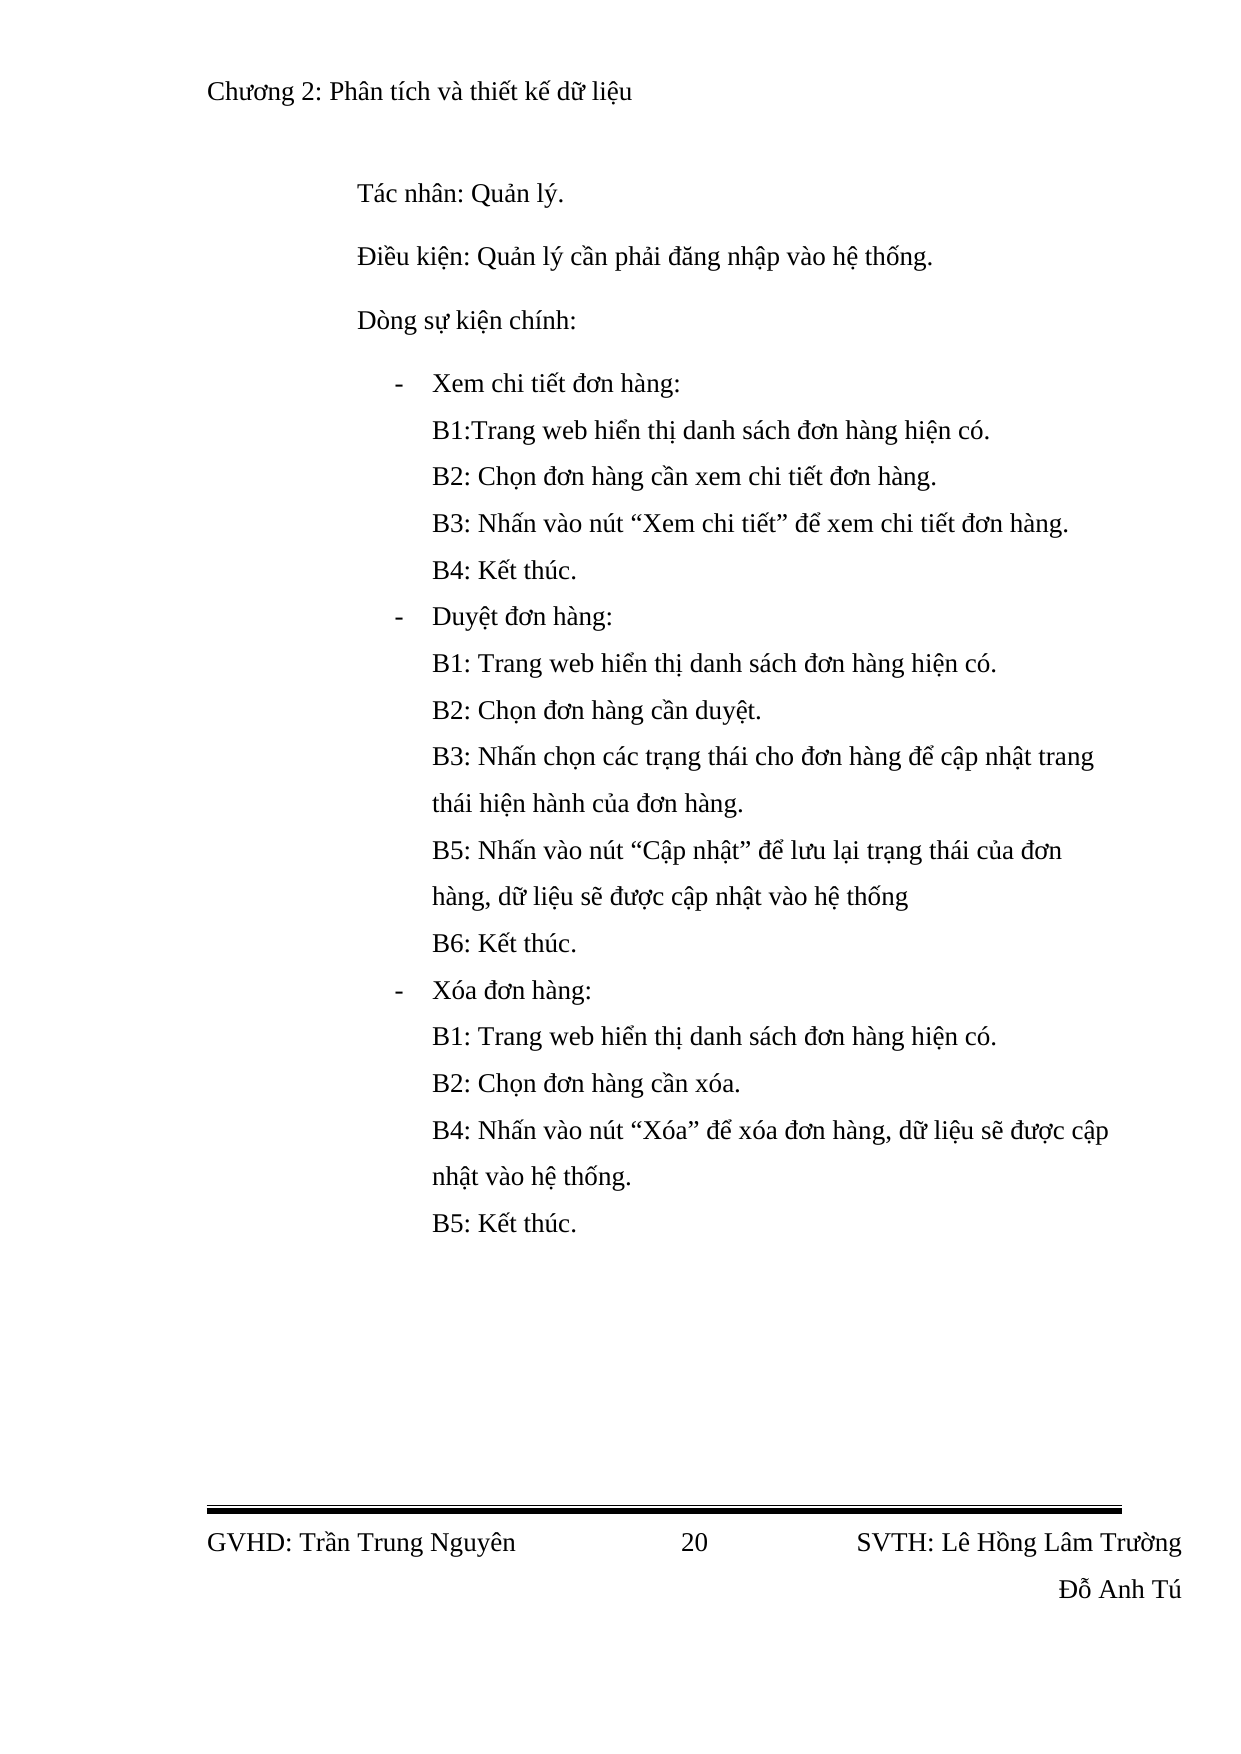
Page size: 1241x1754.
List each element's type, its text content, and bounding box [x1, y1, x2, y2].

list B4: Nhấn vào nút “Xóa” để xóa đơn hàng, dữ liệu sẽ được cập nhật vào hệ thống. [432, 1114, 1122, 1192]
list B5: Nhấn vào nút “Cập nhật” để lưu lại trạng thái của đơn hàng, dữ liệu sẽ được cập nhật vào hệ thống [432, 834, 1122, 912]
list B1: Trang web hiển thị danh sách đơn hàng hiện có. [432, 647, 1122, 678]
list Xóa đơn hàng: [394, 974, 1122, 1005]
text Tác nhân: Quản lý. [357, 177, 1122, 208]
list B1:Trang web hiển thị danh sách đơn hàng hiện có. [432, 414, 1122, 445]
list B5: Kết thúc. [432, 1207, 1122, 1238]
list B2: Chọn đơn hàng cần xem chi tiết đơn hàng. [432, 461, 1122, 492]
text Dòng sự kiện chính: [357, 304, 1122, 335]
list B2: Chọn đơn hàng cần xóa. [432, 1067, 1122, 1098]
list Xem chi tiết đơn hàng: [394, 367, 1122, 398]
list B2: Chọn đơn hàng cần duyệt. [432, 694, 1122, 725]
text Điều kiện: Quản lý cần phải đăng nhập vào hệ thống. [357, 241, 1122, 272]
list B3: Nhấn vào nút “Xem chi tiết” để xem chi tiết đơn hàng. [432, 507, 1122, 538]
list Duyệt đơn hàng: [394, 601, 1122, 632]
list B1: Trang web hiển thị danh sách đơn hàng hiện có. [432, 1021, 1122, 1052]
list B6: Kết thúc. [432, 927, 1122, 958]
list B4: Kết thúc. [432, 554, 1122, 585]
list B3: Nhấn chọn các trạng thái cho đơn hàng để cập nhật trang thái hiện hành của đơn hàng. [432, 741, 1122, 818]
